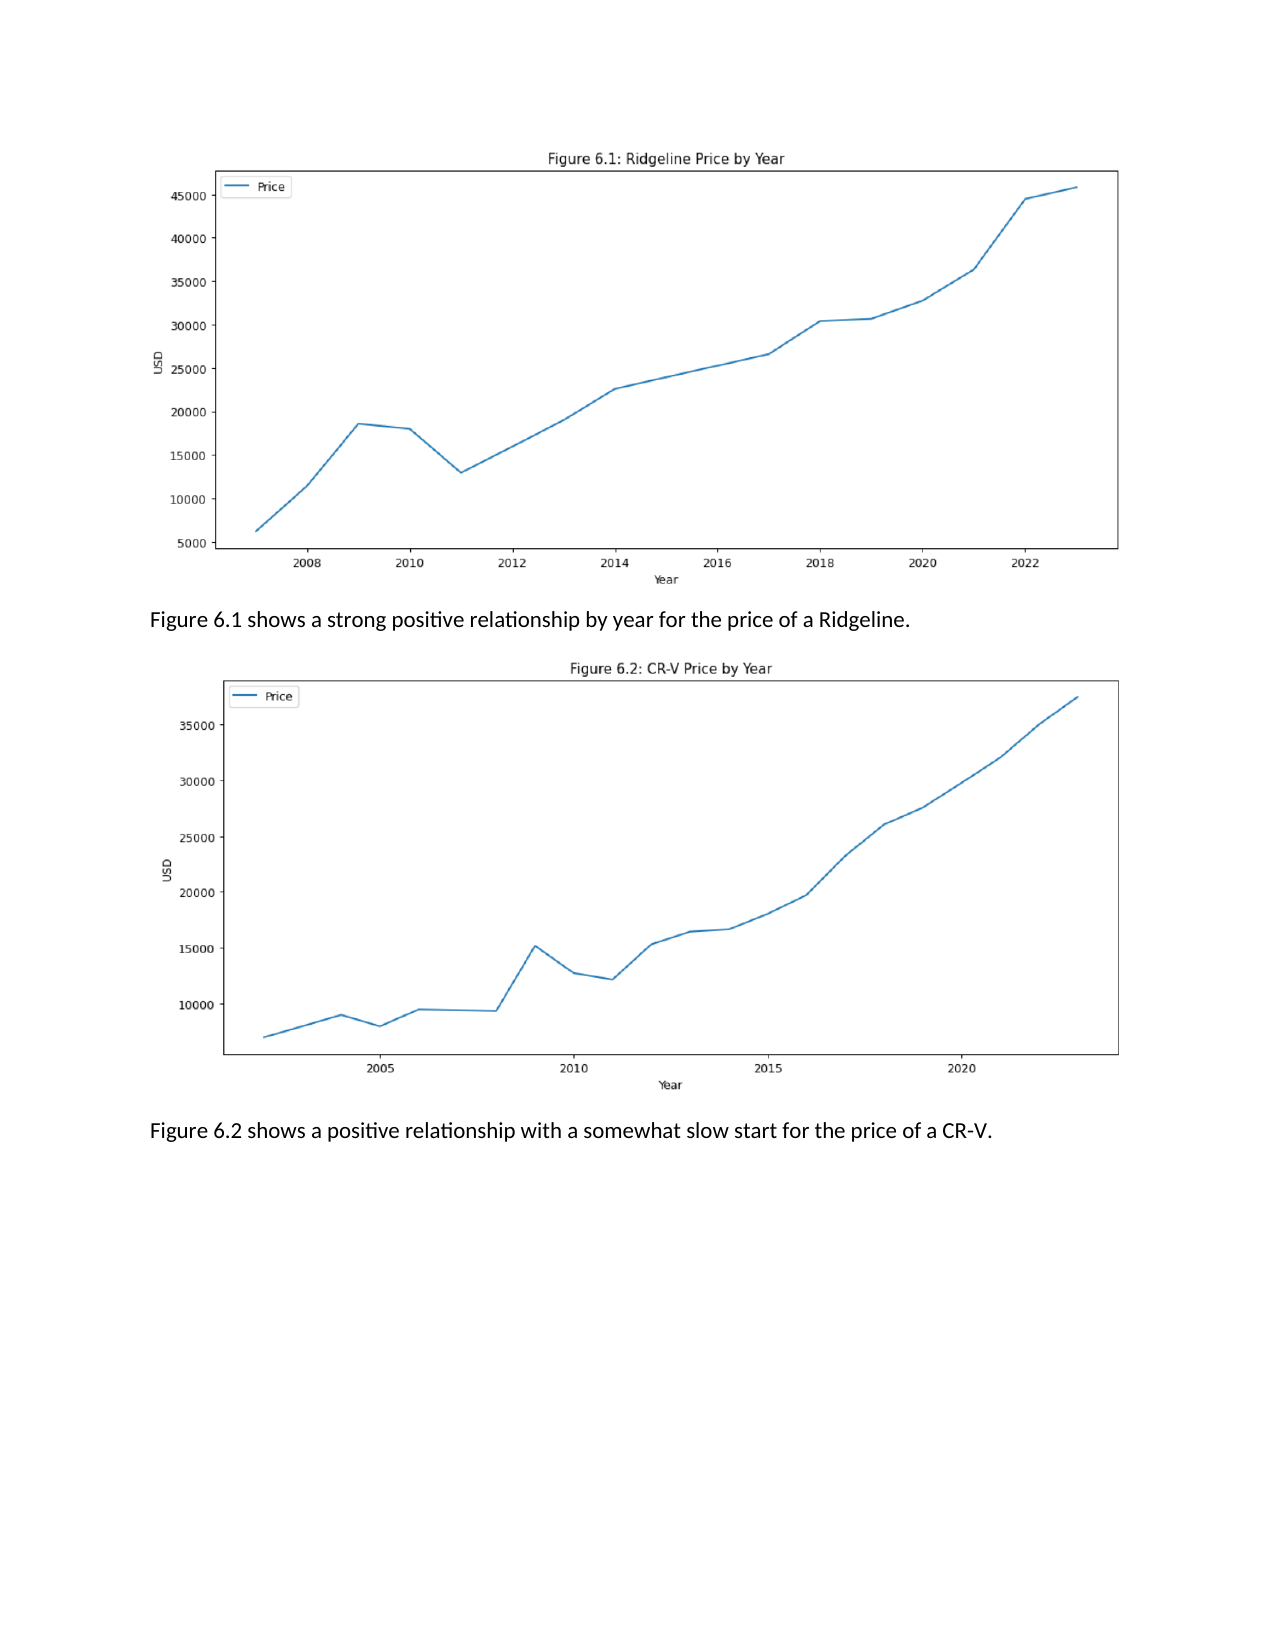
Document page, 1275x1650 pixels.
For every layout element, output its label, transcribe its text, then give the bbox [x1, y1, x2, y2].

picture [150, 150, 1125, 587]
text Figure 6.1 shows a strong positive relationship by year for the price of a Ridgeline. [150, 605, 1125, 633]
text Figure 6.2 shows a positive relationship with a somewhat slow start for the price of a CR-V. [150, 1116, 1125, 1144]
picture [150, 651, 1125, 1098]
